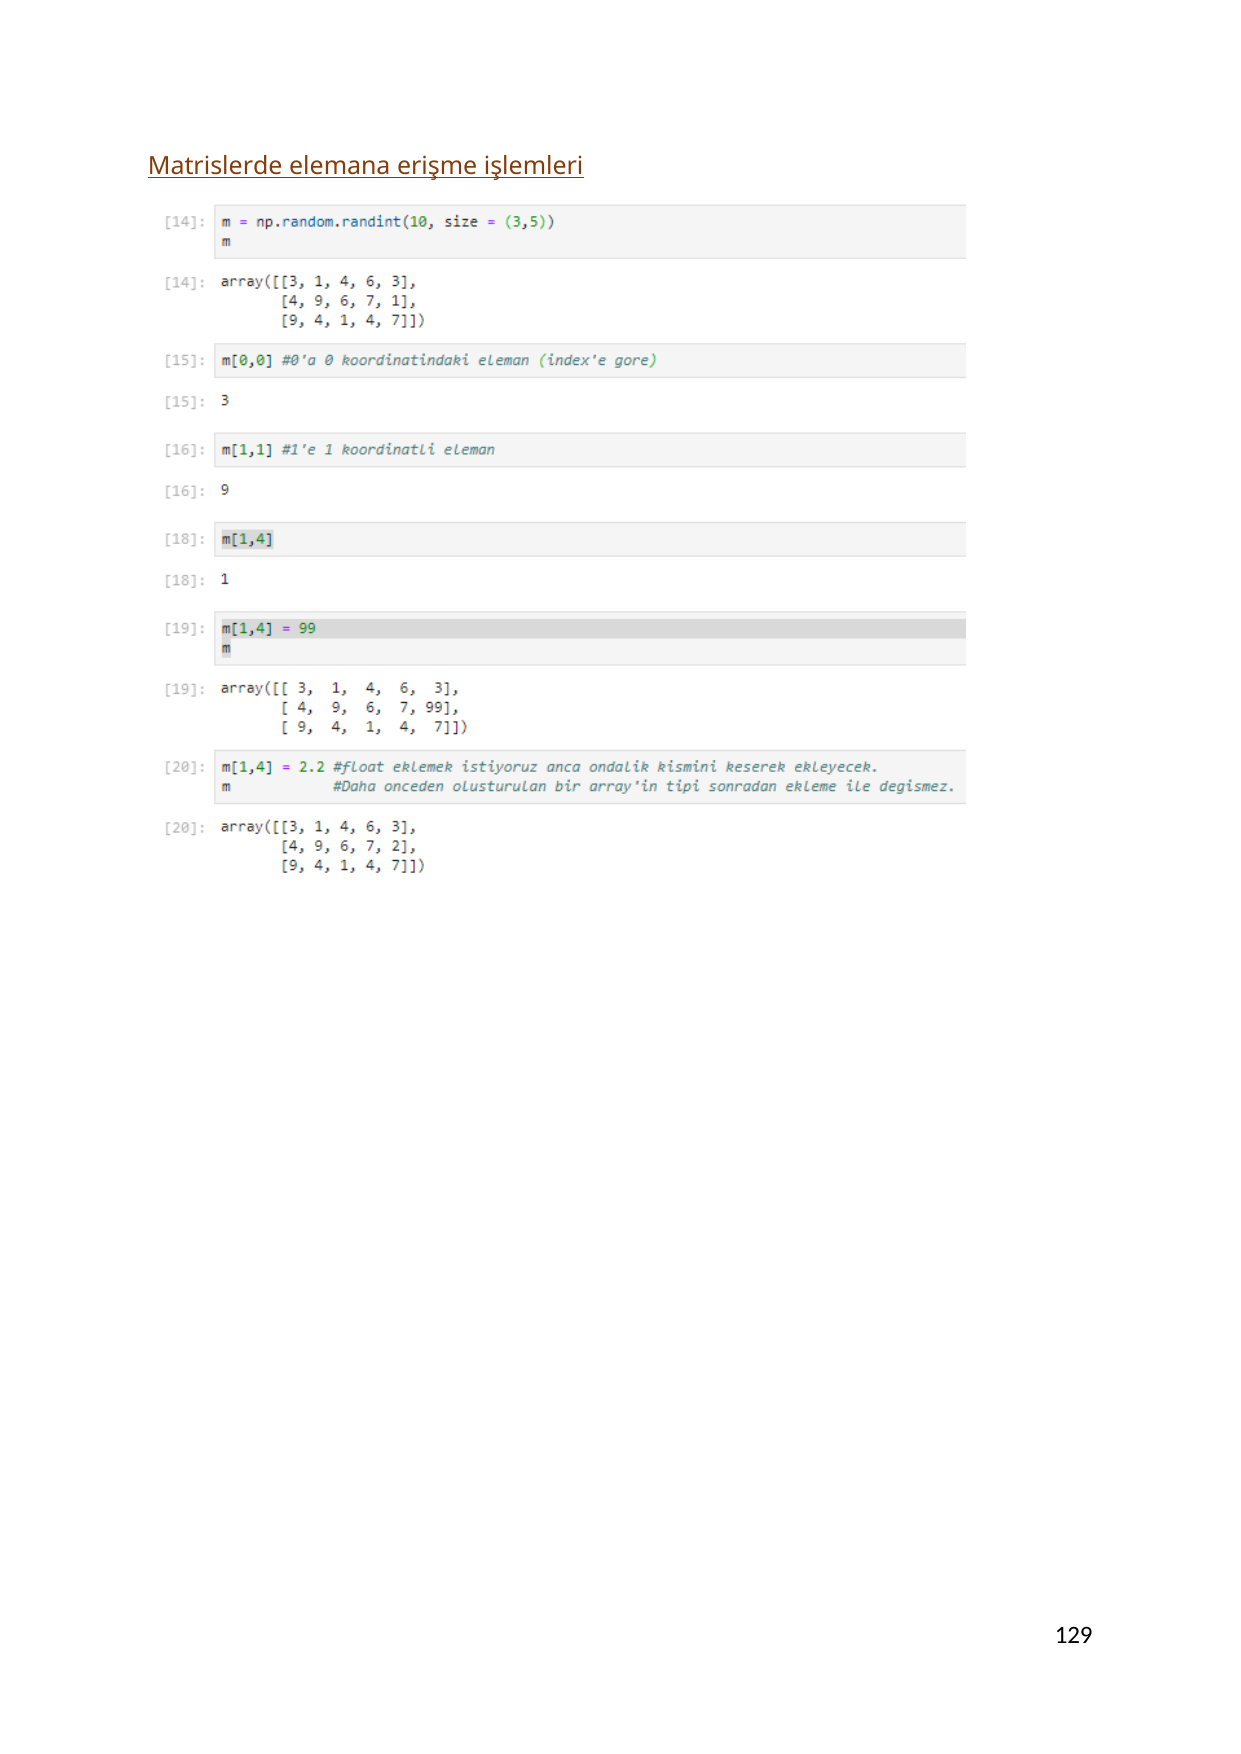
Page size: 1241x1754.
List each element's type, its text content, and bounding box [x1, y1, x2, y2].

picture [147, 184, 966, 882]
subtitle Matrislerde elemana erişme işlemleri [148, 148, 1092, 182]
